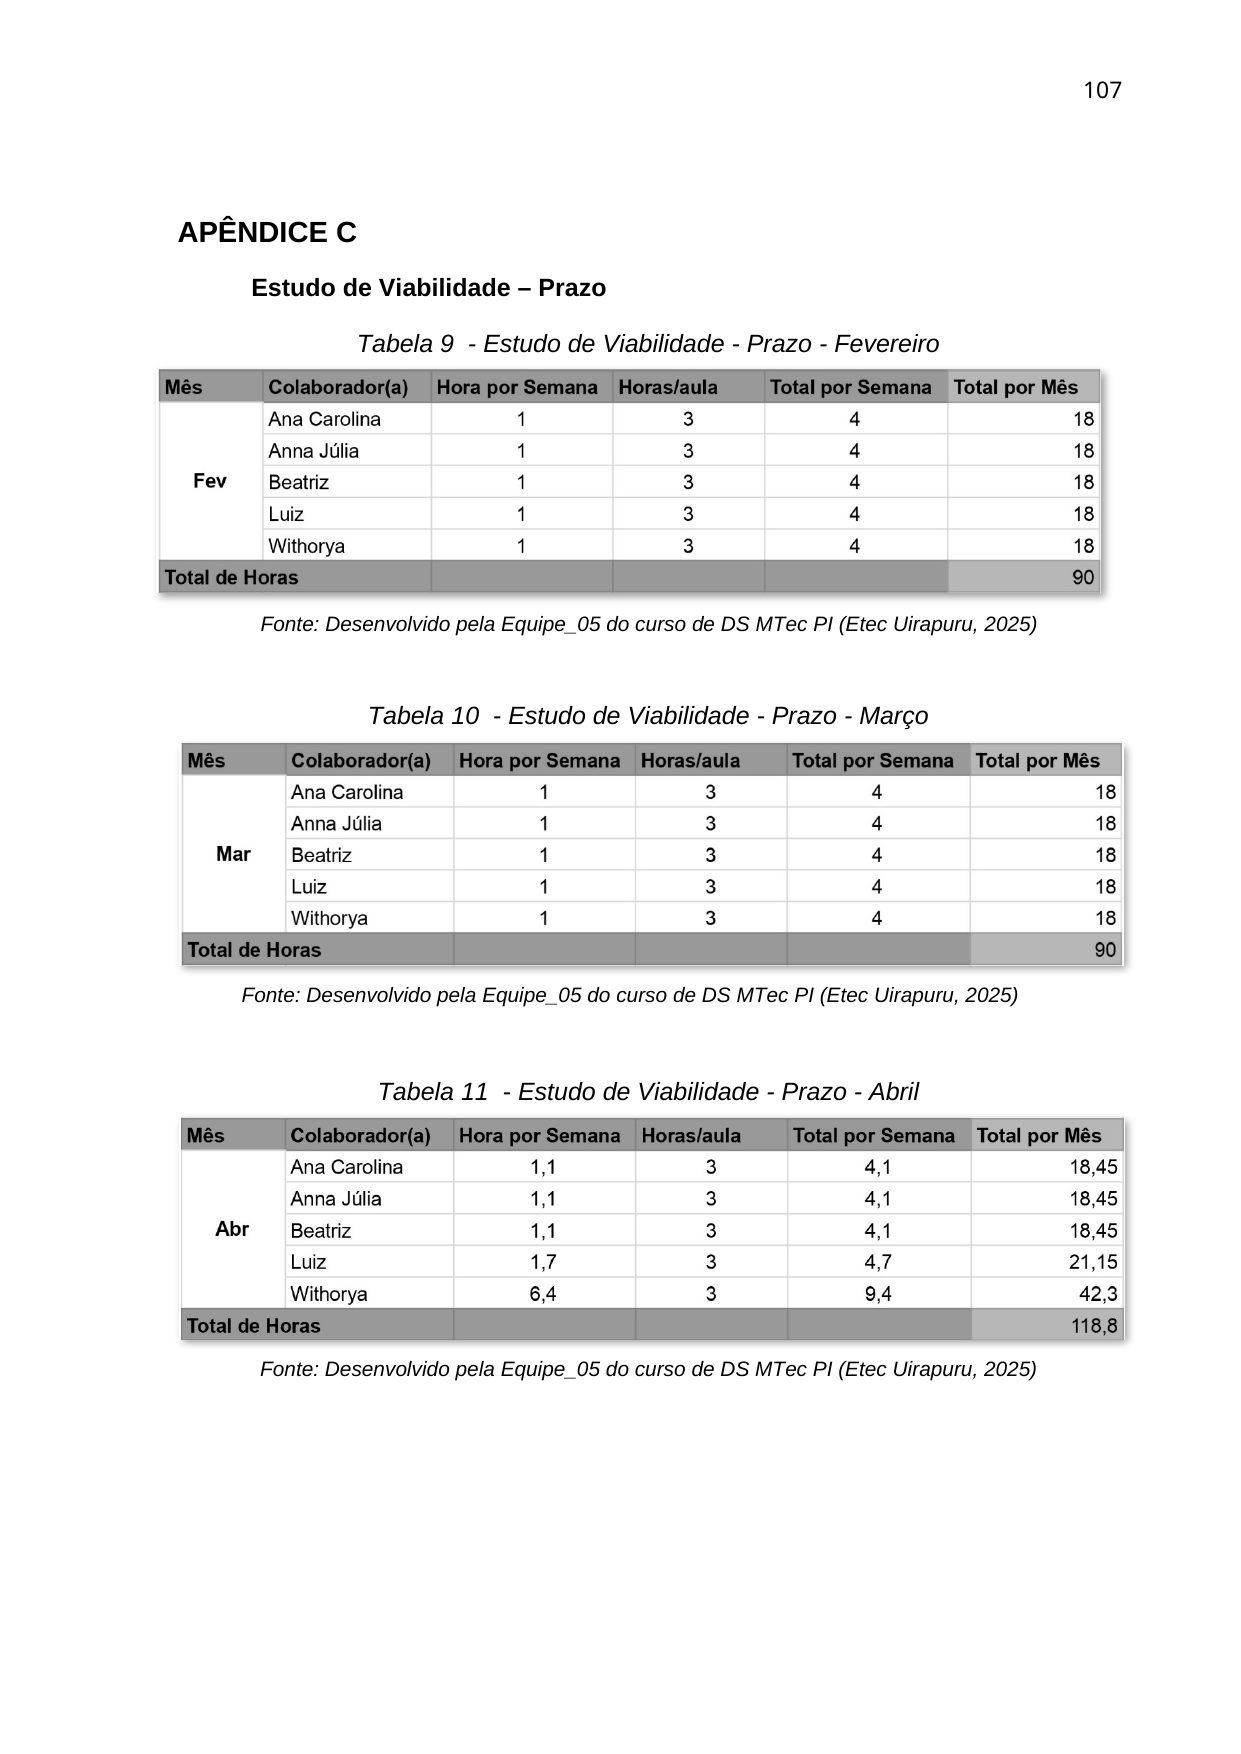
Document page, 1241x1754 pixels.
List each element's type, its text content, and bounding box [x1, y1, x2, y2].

picture [179, 1117, 1125, 1340]
picture [156, 369, 1101, 593]
text Estudo de Viabilidade – Prazo [177, 273, 1122, 302]
picture [179, 743, 1124, 966]
text Tabela 9 - Estudo de Viabilidade - Prazo - Fevereiro [177, 329, 1122, 358]
text Tabela 10 - Estudo de Viabilidade - Prazo - Março [177, 701, 1122, 729]
text Tabela 11 - Estudo de Viabilidade - Prazo - Abril [177, 1077, 1122, 1106]
subtitle APÊNDICE C [177, 215, 1122, 248]
